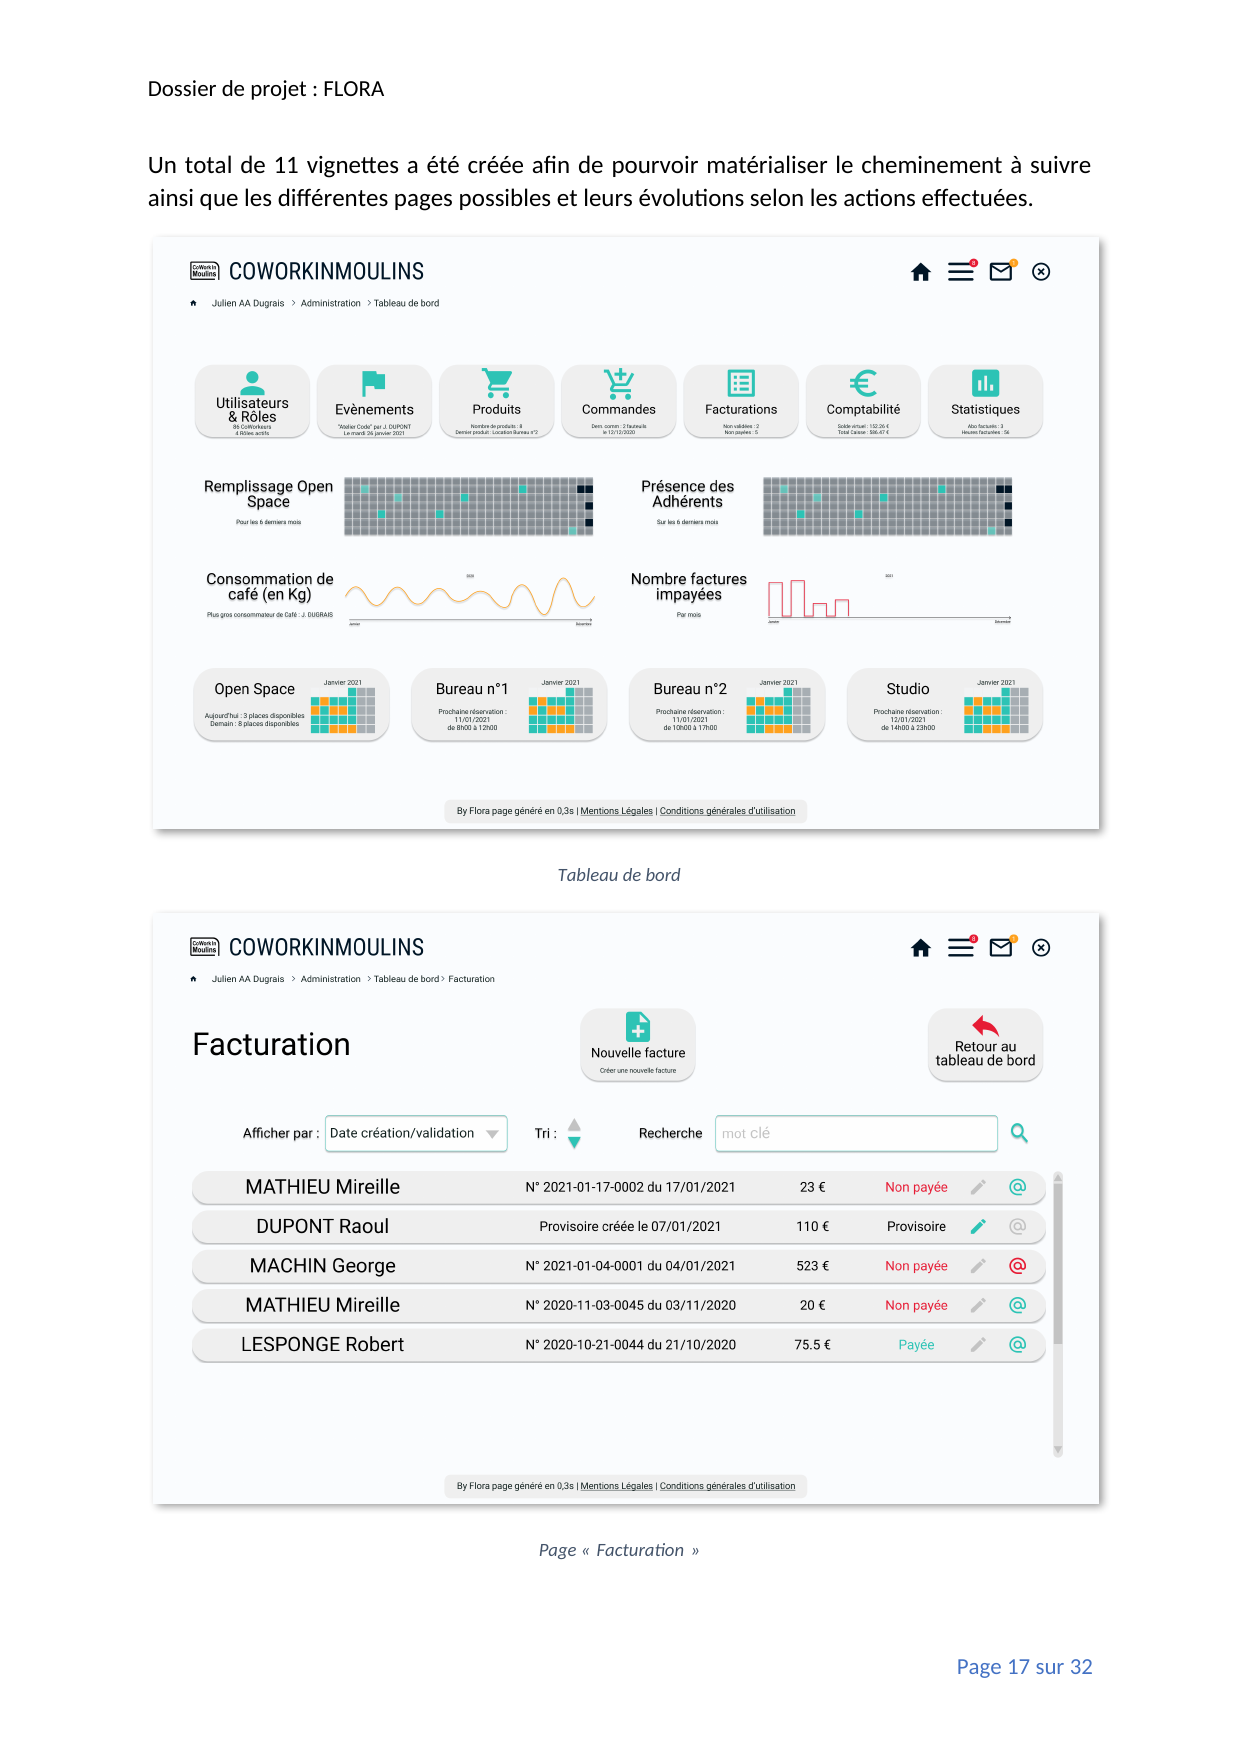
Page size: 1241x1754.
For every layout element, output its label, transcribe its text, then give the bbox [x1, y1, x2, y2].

text Tableau de bord [148, 863, 1093, 886]
picture [153, 913, 1099, 1504]
text Un total de 11 vignettes a été créée afin de pourvoir matérialiser le cheminement à suivre ainsi que les différentes pages possibles et leurs évolutions selon les actions effectuées. [148, 149, 1093, 213]
picture [153, 237, 1099, 829]
text Page « Facturation » [148, 1538, 1093, 1561]
